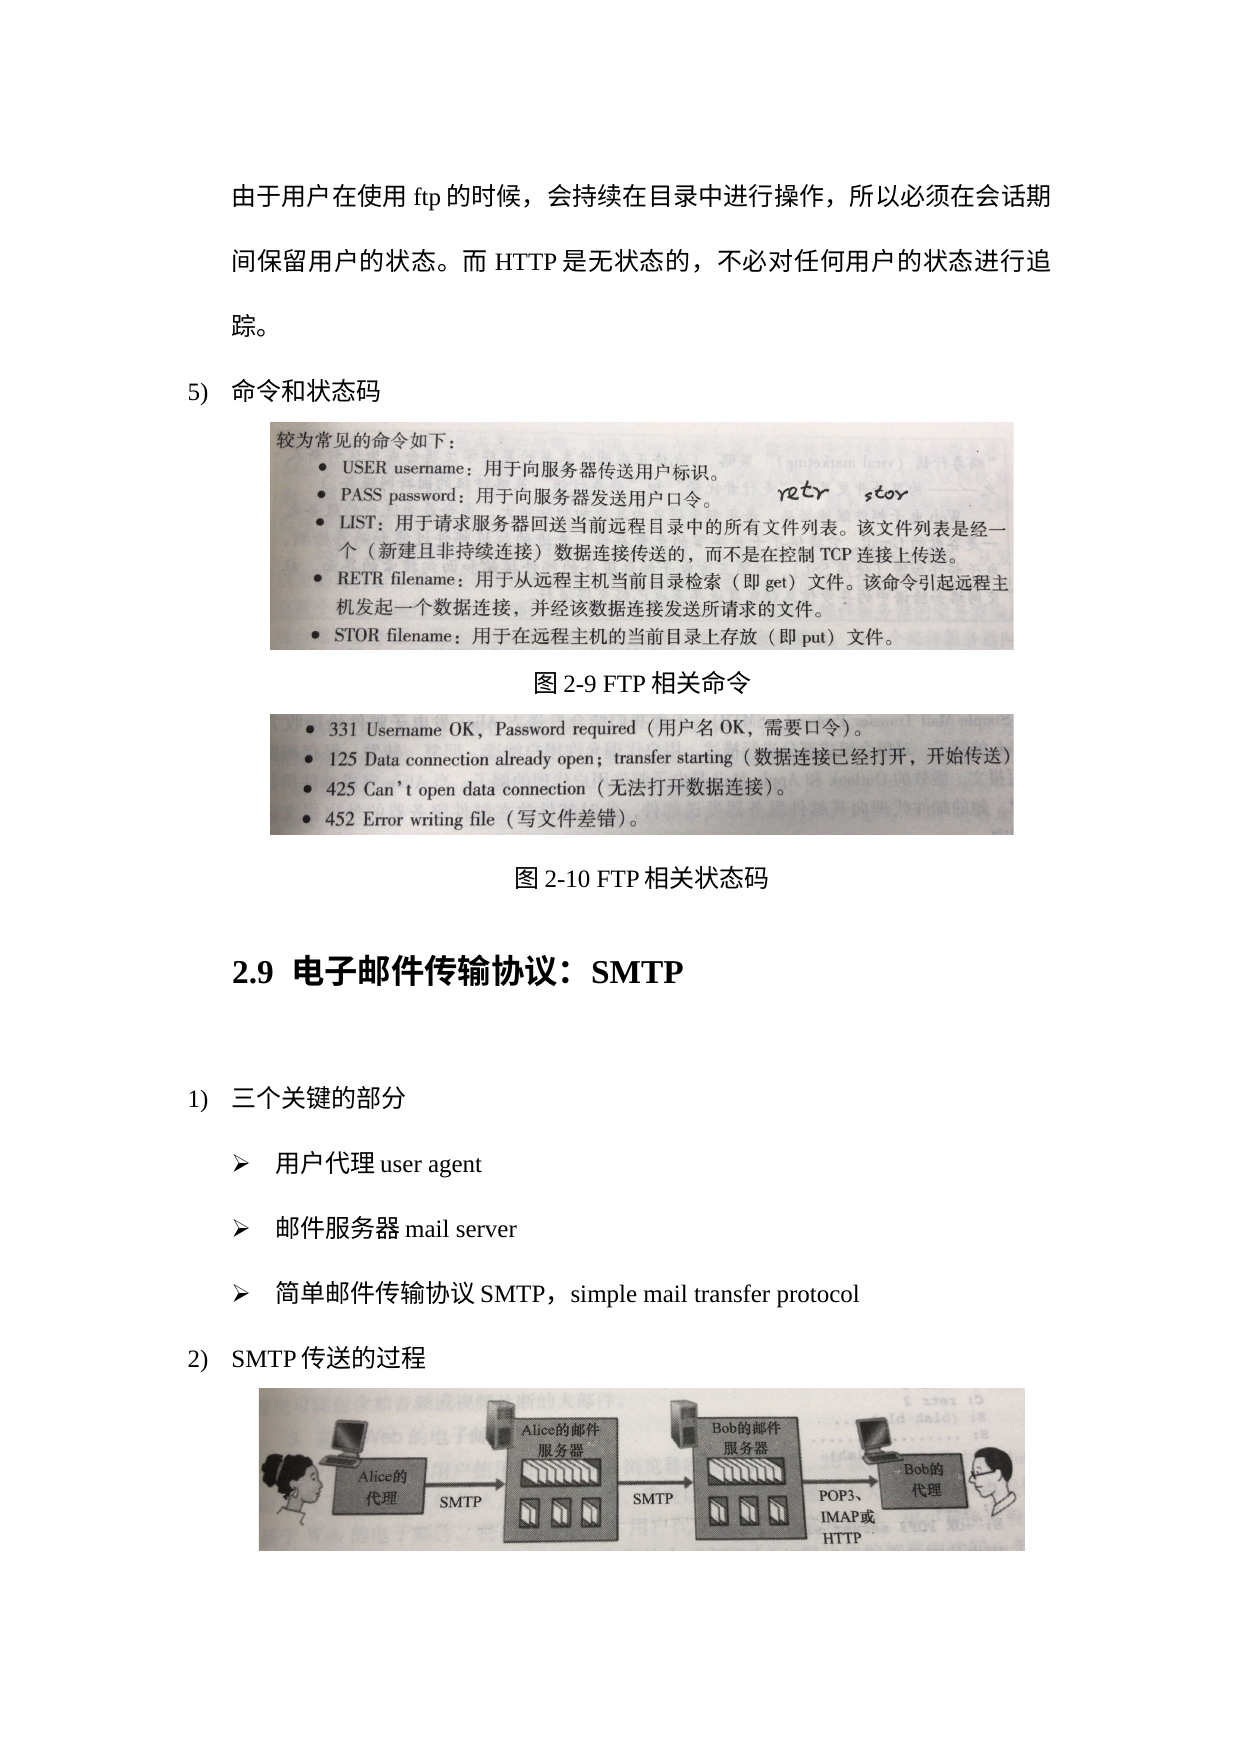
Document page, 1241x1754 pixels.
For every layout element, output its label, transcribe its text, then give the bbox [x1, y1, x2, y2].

list 三个关键的部分 [187, 1064, 1053, 1129]
picture [270, 714, 1014, 835]
picture [270, 422, 1014, 650]
list SMTP传送的过程 [187, 1324, 1053, 1389]
subtitle 电子邮件传输协议：SMTP [232, 937, 1053, 1002]
list 邮件服务器mail server [231, 1194, 1053, 1259]
picture [258, 1388, 1025, 1551]
list 由于用户在使用ftp的时候，会持续在目录中进行操作，所以必须在会话期间保留用户的状态。而HTTP是无状态的，不必对任何用户的状态进行追踪。 [231, 162, 1053, 357]
list 图2-9 FTP相关命令 [231, 649, 1053, 714]
list 图2-10 FTP相关状态码 [231, 844, 1053, 909]
list 简单邮件传输协议SMTP，simple mail transfer protocol [231, 1259, 1053, 1324]
list 命令和状态码 [187, 357, 1053, 422]
list 用户代理user agent [231, 1129, 1053, 1194]
